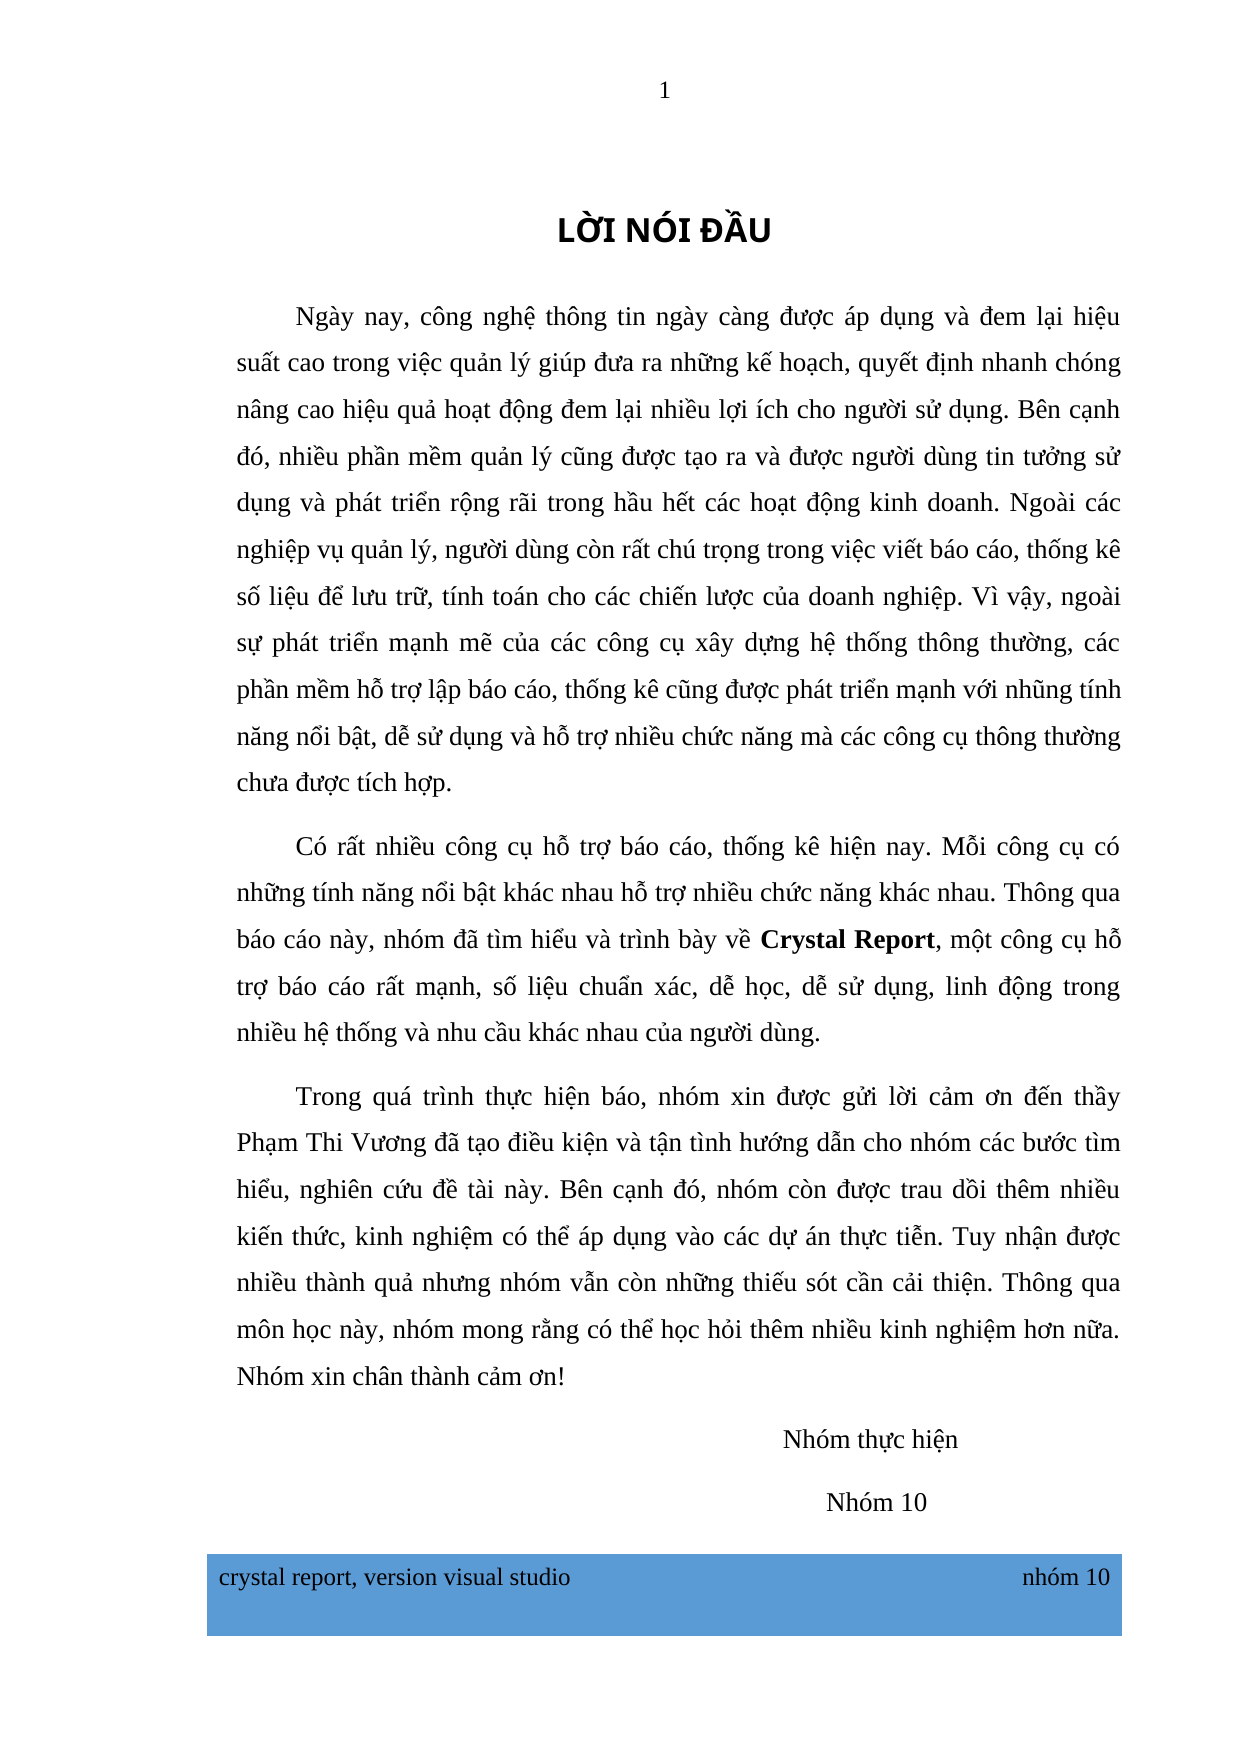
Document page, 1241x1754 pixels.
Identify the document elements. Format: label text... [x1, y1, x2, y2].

text Có rất nhiều công cụ hỗ trợ báo cáo, thống kê hiện nay. Mỗi công cụ có những tính năng nổi bật khác nhau hỗ trợ nhiều chức năng khác nhau. Thông qua báo cáo này, nhóm đã tìm hiểu và trình bày về Crystal Report, một công cụ hỗ trợ báo cáo rất mạnh, số liệu chuẩn xác, dễ học, dễ sử dụng, linh động trong nhiều hệ thống và nhu cầu khác nhau của người dùng. [236, 830, 1122, 1048]
text Ngày nay, công nghệ thông tin ngày càng được áp dụng và đem lại hiệu suất cao trong việc quản lý giúp đưa ra những kế hoạch, quyết định nhanh chóng nâng cao hiệu quả hoạt động đem lại nhiều lợi ích cho người sử dụng. Bên cạnh đó, nhiều phần mềm quản lý cũng được tạo ra và được người dùng tin tưởng sử dụng và phát triển rộng rãi trong hầu hết các hoạt động kinh doanh. Ngoài các nghiệp vụ quản lý, người dùng còn rất chú trọng trong việc viết báo cáo, thống kê số liệu để lưu trữ, tính toán cho các chiến lược của doanh nghiệp. Vì vậy, ngoài sự phát triển mạnh mẽ của các công cụ xây dựng hệ thống thông thường, các phần mềm hỗ trợ lập báo cáo, thống kê cũng được phát triển mạnh với nhũng tính năng nổi bật, dễ sử dụng và hỗ trợ nhiều chức năng mà các công cụ thông thường chưa được tích hợp. [236, 300, 1122, 798]
text Nhóm thực hiện [783, 1423, 1122, 1454]
text Trong quá trình thực hiện báo, nhóm xin được gửi lời cảm ơn đến thầy Phạm Thi Vương đã tạo điều kiện và tận tình hướng dẫn cho nhóm các bước tìm hiểu, nghiên cứu đề tài này. Bên cạnh đó, nhóm còn được trau dồi thêm nhiều kiến thức, kinh nghiệm có thể áp dụng vào các dự án thực tiễn. Tuy nhận được nhiều thành quả nhưng nhóm vẫn còn những thiếu sót cần cải thiện. Thông qua môn học này, nhóm mong rằng có thể học hỏi thêm nhiều kinh nghiệm hơn nữa. Nhóm xin chân thành cảm ơn! [236, 1080, 1122, 1391]
text LỜI NÓI ĐẦU [207, 207, 1122, 252]
text Nhóm 10 [812, 1487, 1122, 1518]
